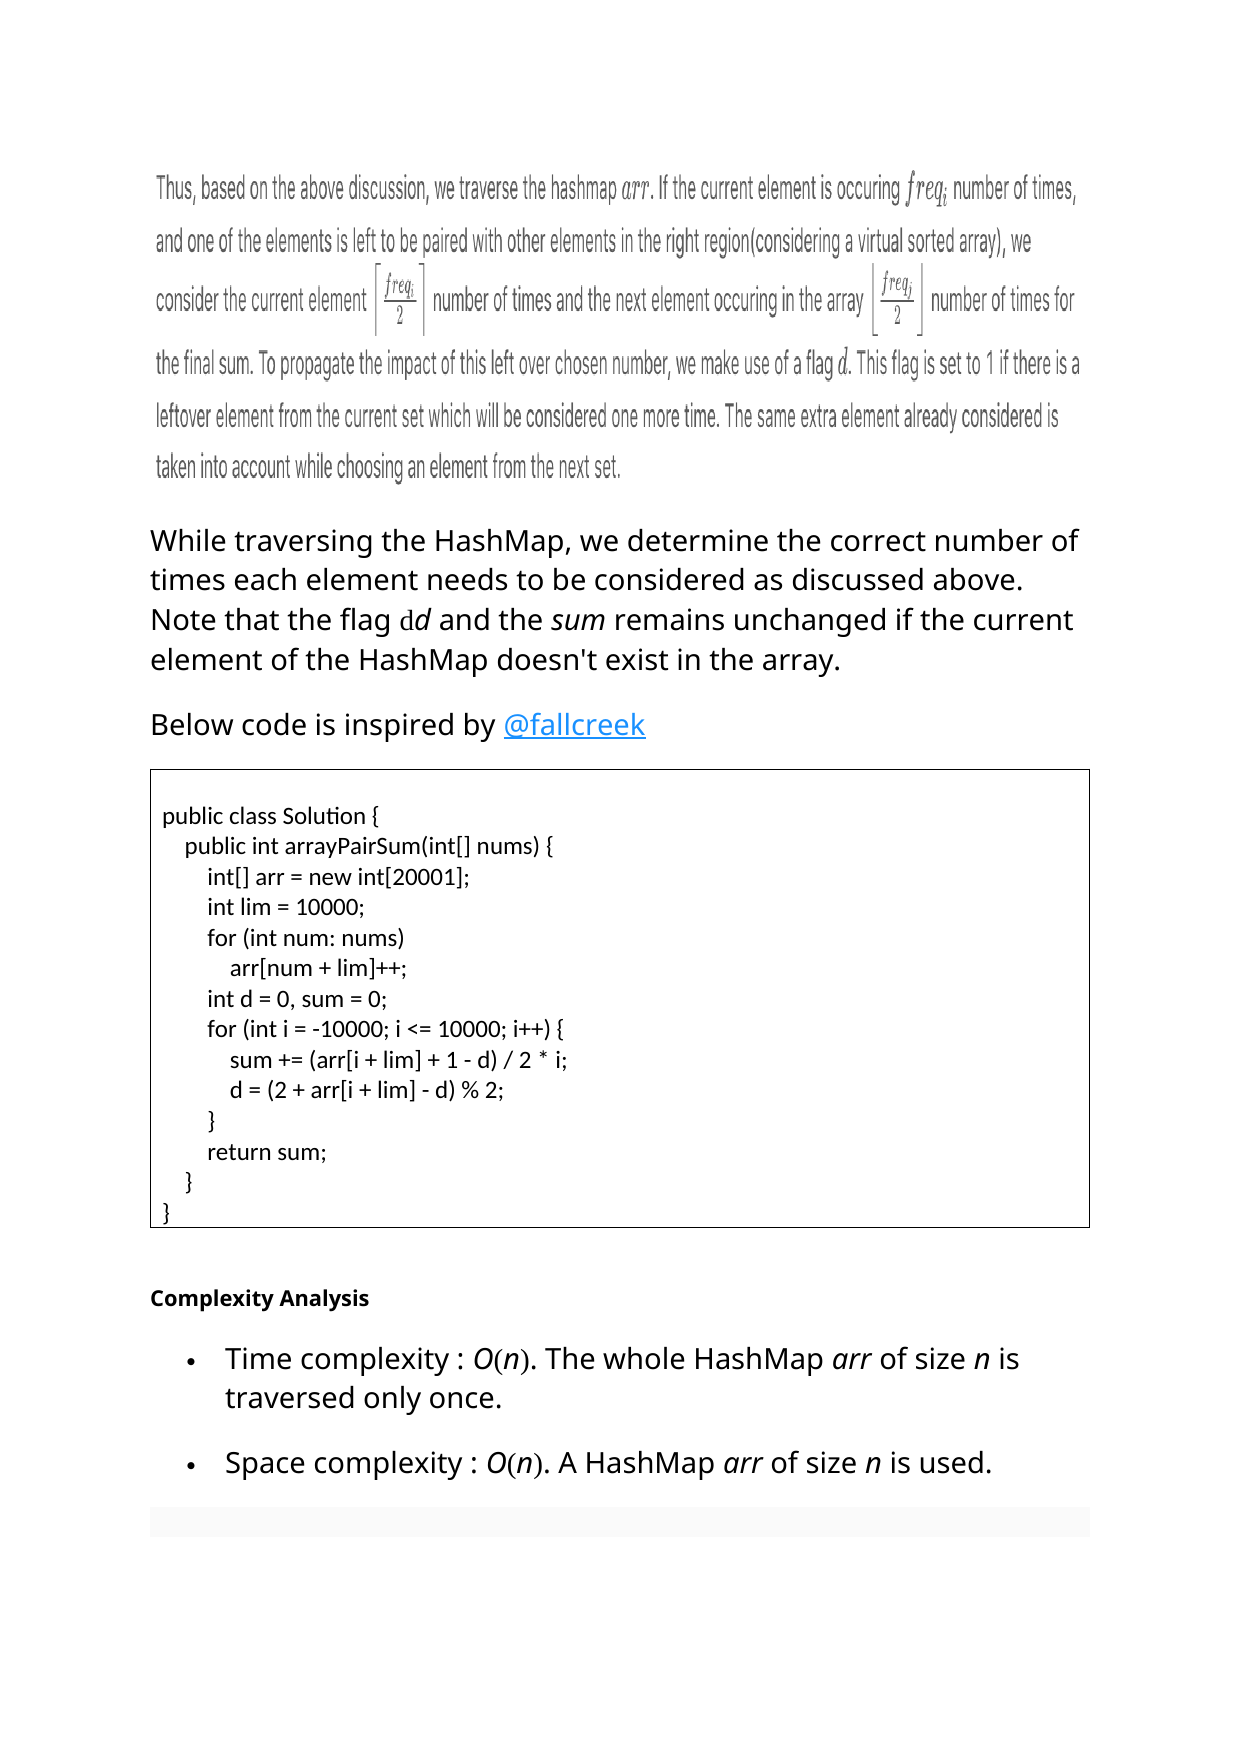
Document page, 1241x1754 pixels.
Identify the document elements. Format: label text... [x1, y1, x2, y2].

text Complexity Analysis [150, 1283, 1090, 1313]
list Time complexity : O(n). The whole HashMap arr of size n is traversed only once. [187, 1338, 1090, 1417]
picture [150, 150, 1091, 495]
text While traversing the HashMap, we determine the correct number of times each element needs to be considered as discussed above. Note that the flag dd and the sum remains unchanged if the current element of the HashMap doesn't exist in the array. [150, 520, 1090, 679]
text Below code is inspired by @fallcreek [150, 704, 1090, 743]
table_header public class Solution { public int arrayPairSum(int[] nums) { int[] arr = new int[20001]; int lim = 10000; for (int num: nums) arr[num + lim]++; int d = 0, sum = 0; for (int i = -10000; i <= 10000; i++) { sum += (arr[i + lim] + 1 - d) / 2 * i; d = (2 + arr[i + lim] - d) % 2; } return sum; } } [151, 770, 1089, 1227]
list Space complexity : O(n). A HashMap arr of size n is used. [187, 1442, 1090, 1482]
